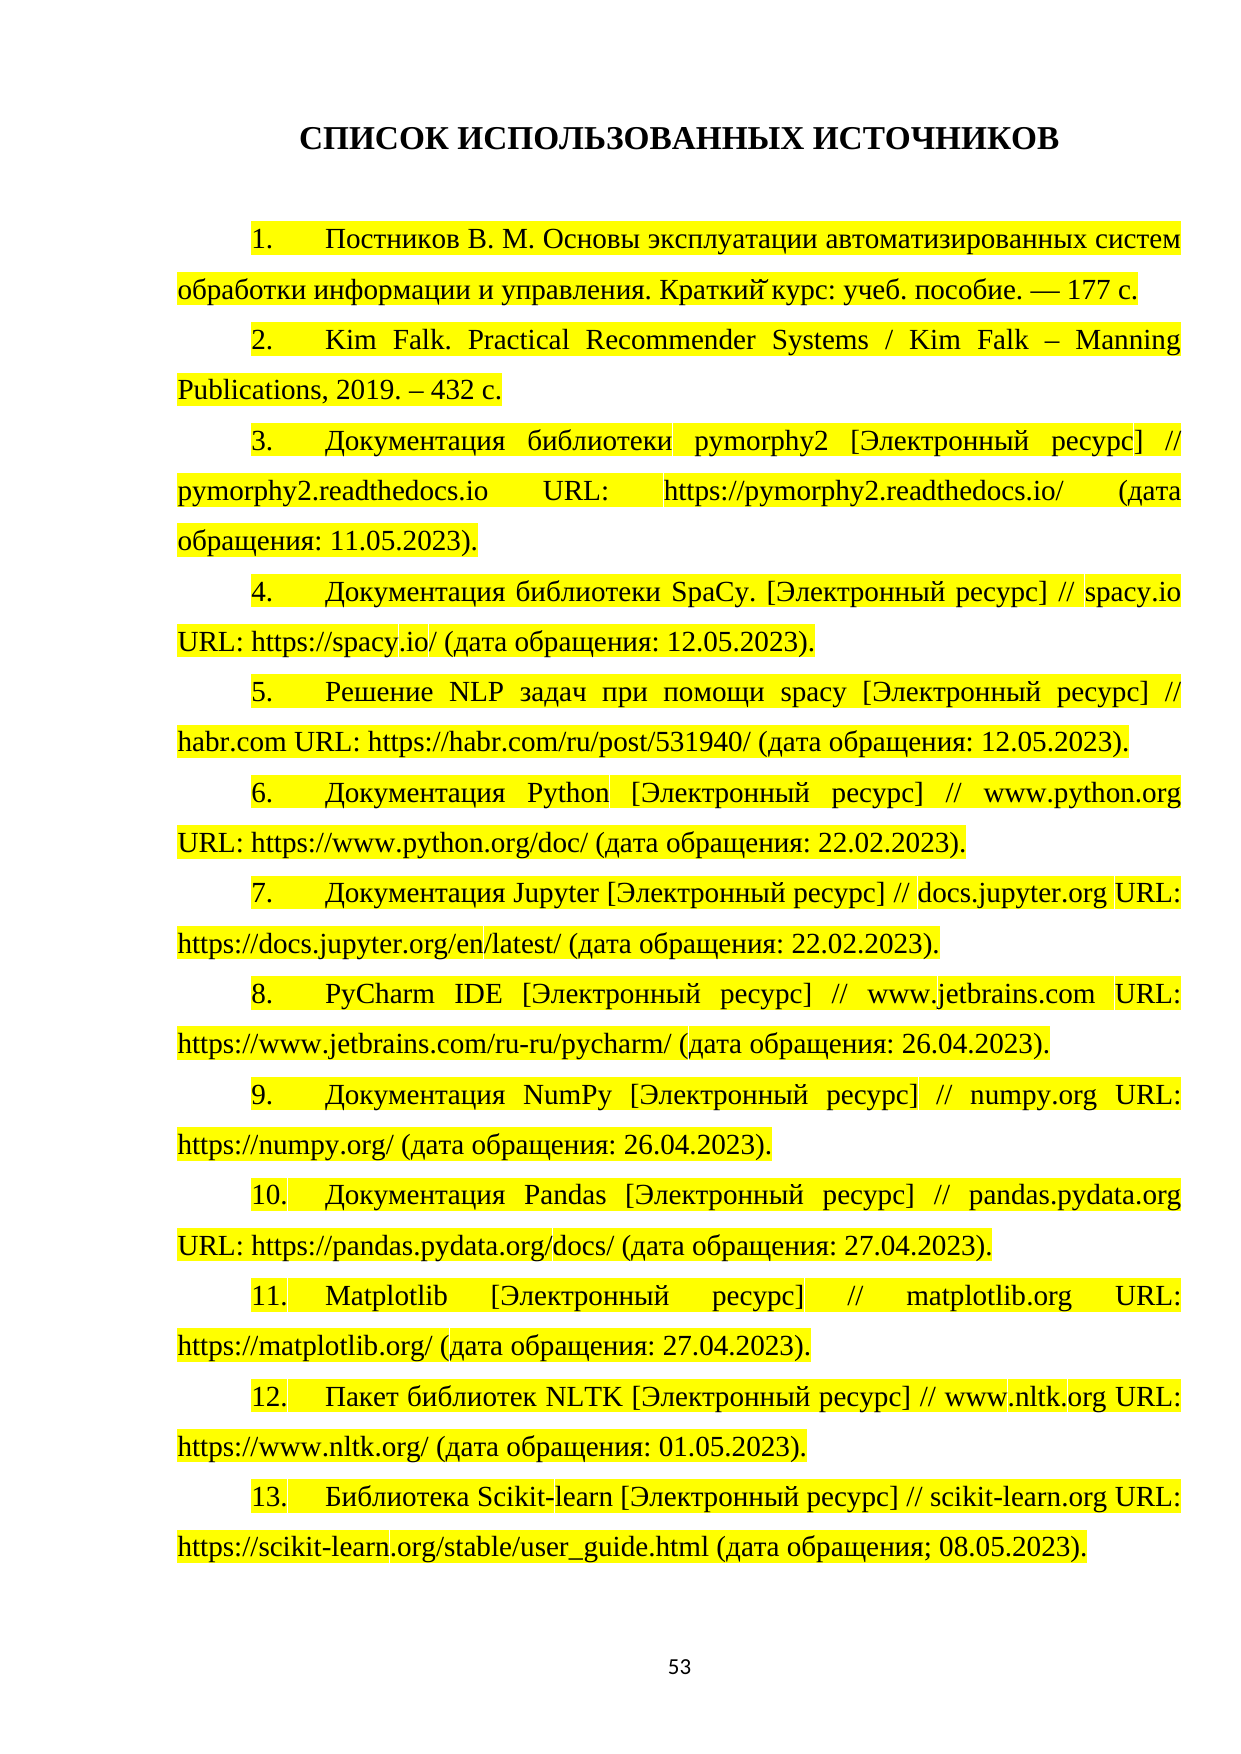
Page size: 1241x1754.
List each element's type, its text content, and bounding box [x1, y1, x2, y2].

list Документация библиотеки pymorphy2 [Электронный ресурс] // pymorphy2.readthedocs.io URL: https://pymorphy2.readthedocs.io/ (дата обращения: 11.05.2023). [177, 423, 1181, 557]
list Решение NLP задач при помощи spacy [Электронный ресурс] // habr.com URL: https://habr.com/ru/post/531940/ (дата обращения: 12.05.2023). [177, 674, 1181, 758]
list Пакет библиотек NLTK [Электронный ресурс] // www.nltk.org URL: https://www.nltk.org/ (дата обращения: 01.05.2023). [177, 1379, 1181, 1462]
list Библиотека Scikit-learn [Электронный ресурс] // scikit-learn.org URL: https://scikit-learn.org/stable/user_guide.html (дата обращения; 08.05.2023). [177, 1479, 1181, 1563]
list Документация библиотеки SpaCy. [Электронный ресурс] // spacy.io URL: https://spacy.io/ (дата обращения: 12.05.2023). [177, 574, 1181, 657]
list Документация Python [Электронный ресурс] // www.python.org URL: https://www.python.org/doc/ (дата обращения: 22.02.2023). [177, 775, 1181, 859]
list Matplotlib [Электронный ресурс] // matplotlib.org URL: https://matplotlib.org/ (дата обращения: 27.04.2023). [177, 1278, 1181, 1362]
list Документация Jupyter [Электронный ресурс] // docs.jupyter.org URL: https://docs.jupyter.org/en/latest/ (дата обращения: 22.02.2023). [177, 876, 1181, 959]
list PyCharm IDE [Электронный ресурс] // www.jetbrains.com URL: https://www.jetbrains.com/ru-ru/pycharm/ (дата обращения: 26.04.2023). [177, 976, 1181, 1060]
list Документация Pandas [Электронный ресурс] // pandas.pydata.org URL: https://pandas.pydata.org/docs/ (дата обращения: 27.04.2023). [177, 1177, 1181, 1261]
list Документация NumPy [Электронный ресурс] // numpy.org URL: https://numpy.org/ (дата обращения: 26.04.2023). [177, 1077, 1181, 1161]
text СПИСОК ИСПОЛЬЗОВАННЫХ ИСТОЧНИКОВ [177, 118, 1181, 156]
list Постников В. М. Основы эксплуатации автоматизированных систем обработки информации и управления. Краткий̆ курс: учеб. пособие. — 177 с. [177, 221, 1181, 305]
list Kim Falk. Practical Recommender Systems / Kim Falk – Manning Publications, 2019. – 432 c. [177, 322, 1181, 406]
